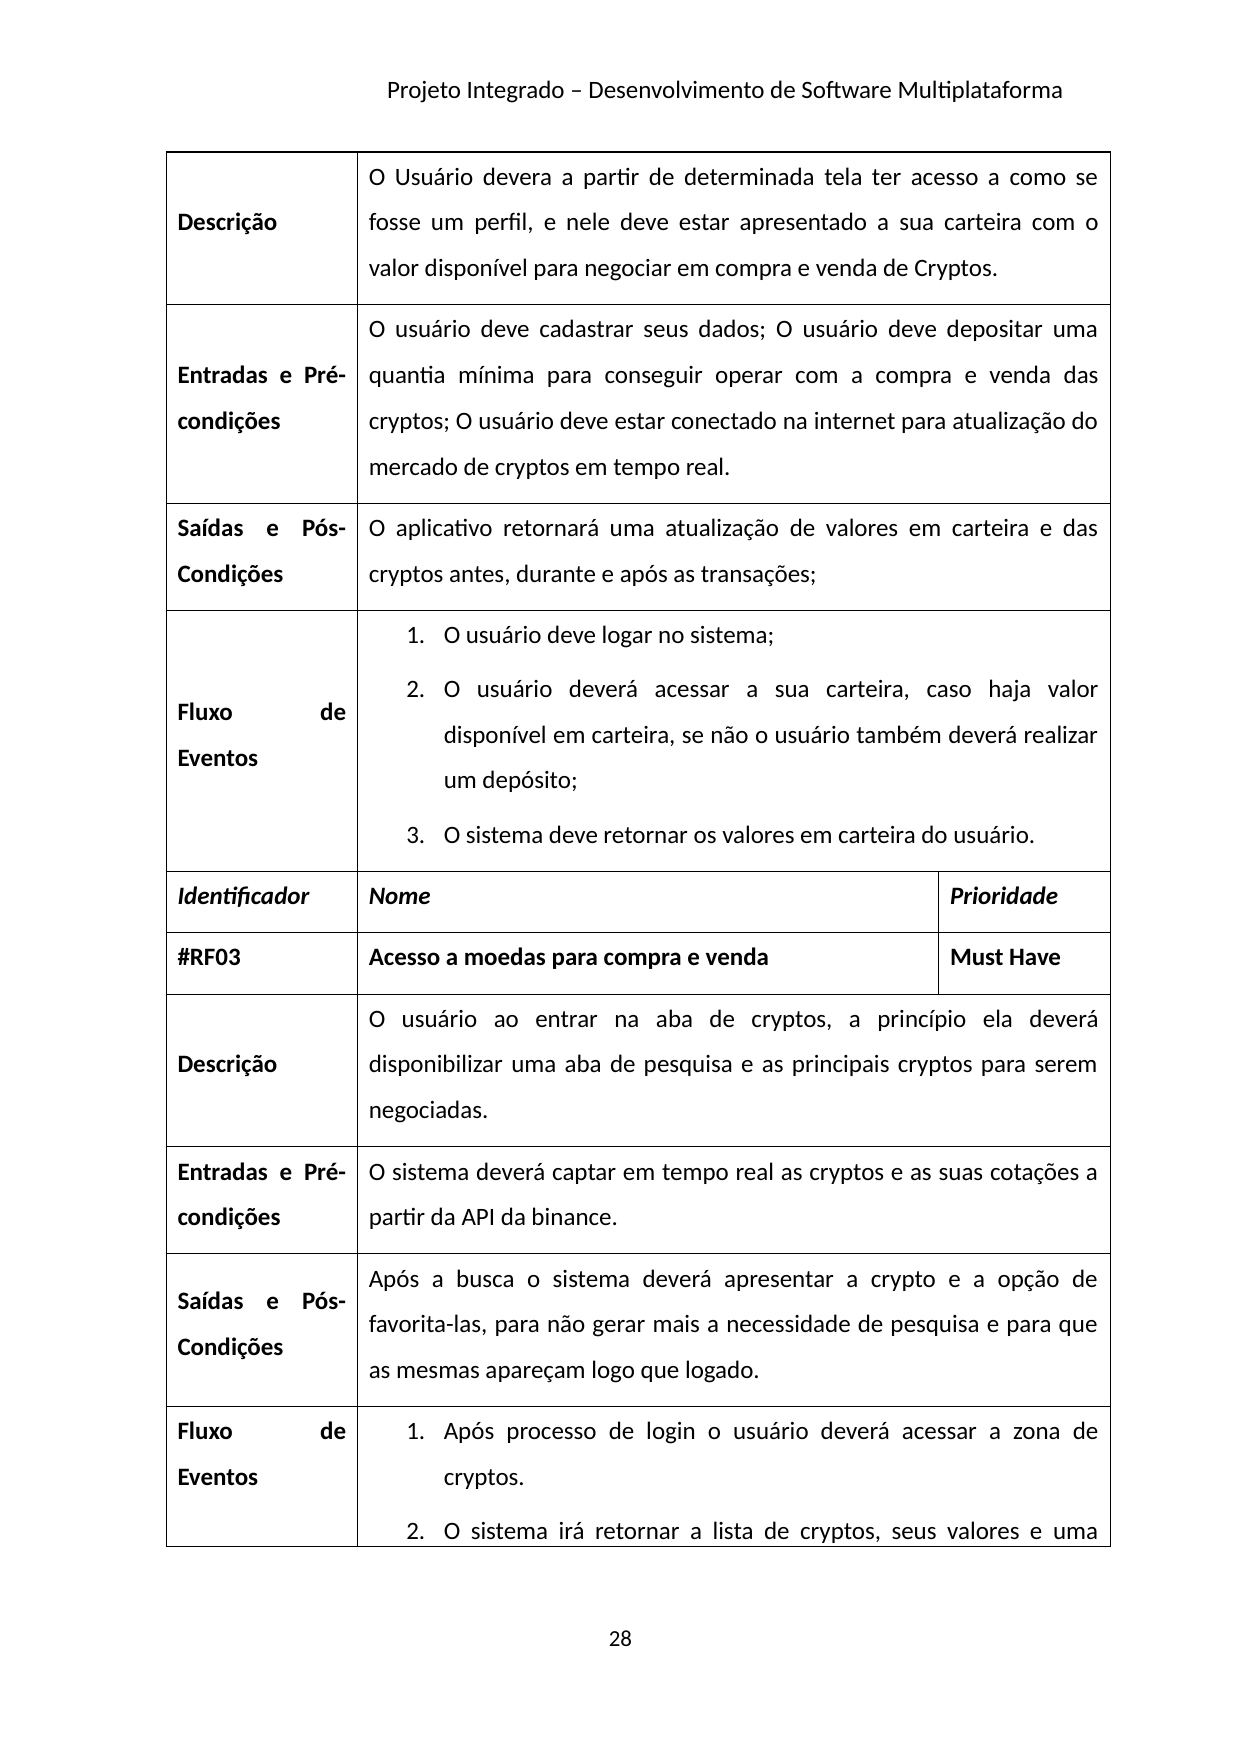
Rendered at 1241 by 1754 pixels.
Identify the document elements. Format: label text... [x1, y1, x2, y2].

table_cell Fluxo de Eventos [167, 611, 357, 871]
table_cell Prioridade [939, 872, 1110, 932]
table_cell Descrição [167, 995, 357, 1146]
table_cell Após a busca o sistema deverá apresentar a crypto e a opção de favorita-las, para não gerar mais a necessidade de pesquisa e para que as mesmas apareçam logo que logado. [358, 1254, 1110, 1406]
table_cell Acesso a moedas para compra e venda [358, 933, 938, 993]
table_cell Nome [358, 872, 938, 932]
table_cell Entradas e Pré-condições [167, 305, 357, 503]
table_cell Descrição [167, 153, 357, 304]
table_cell O sistema deverá captar em tempo real as cryptos e as suas cotações a partir da API da binance. [358, 1147, 1110, 1253]
table_cell O usuário deve cadastrar seus dados; O usuário deve depositar uma quantia mínima para conseguir operar com a compra e venda das cryptos; O usuário deve estar conectado na internet para atualização do mercado de cryptos em tempo real. [358, 305, 1110, 503]
table_cell O aplicativo retornará uma atualização de valores em carteira e das cryptos antes, durante e após as transações; [358, 504, 1110, 610]
table_cell O usuário deve logar no sistema; O usuário deverá acessar a sua carteira, caso haja valor disponível em carteira, se não o usuário também deverá realizar um depósito; O sistema deve retornar os valores em carteira do usuário. [358, 611, 1110, 871]
table_cell O usuário ao entrar na aba de cryptos, a princípio ela deverá disponibilizar uma aba de pesquisa e as principais cryptos para serem negociadas. [358, 995, 1110, 1146]
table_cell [358, 1407, 1110, 1546]
table_cell Must Have [939, 933, 1110, 993]
table_cell #RF03 [167, 933, 357, 993]
table_cell O Usuário devera a partir de determinada tela ter acesso a como se fosse um perfil, e nele deve estar apresentado a sua carteira com o valor disponível para negociar em compra e venda de Cryptos. [358, 153, 1110, 304]
table_cell Fluxo de Eventos [167, 1407, 357, 1546]
table_cell Identificador [167, 872, 357, 932]
table_cell Saídas e Pós-Condições [167, 504, 357, 610]
table_cell Saídas e Pós-Condições [167, 1254, 357, 1406]
table_cell Entradas e Pré-condições [167, 1147, 357, 1253]
